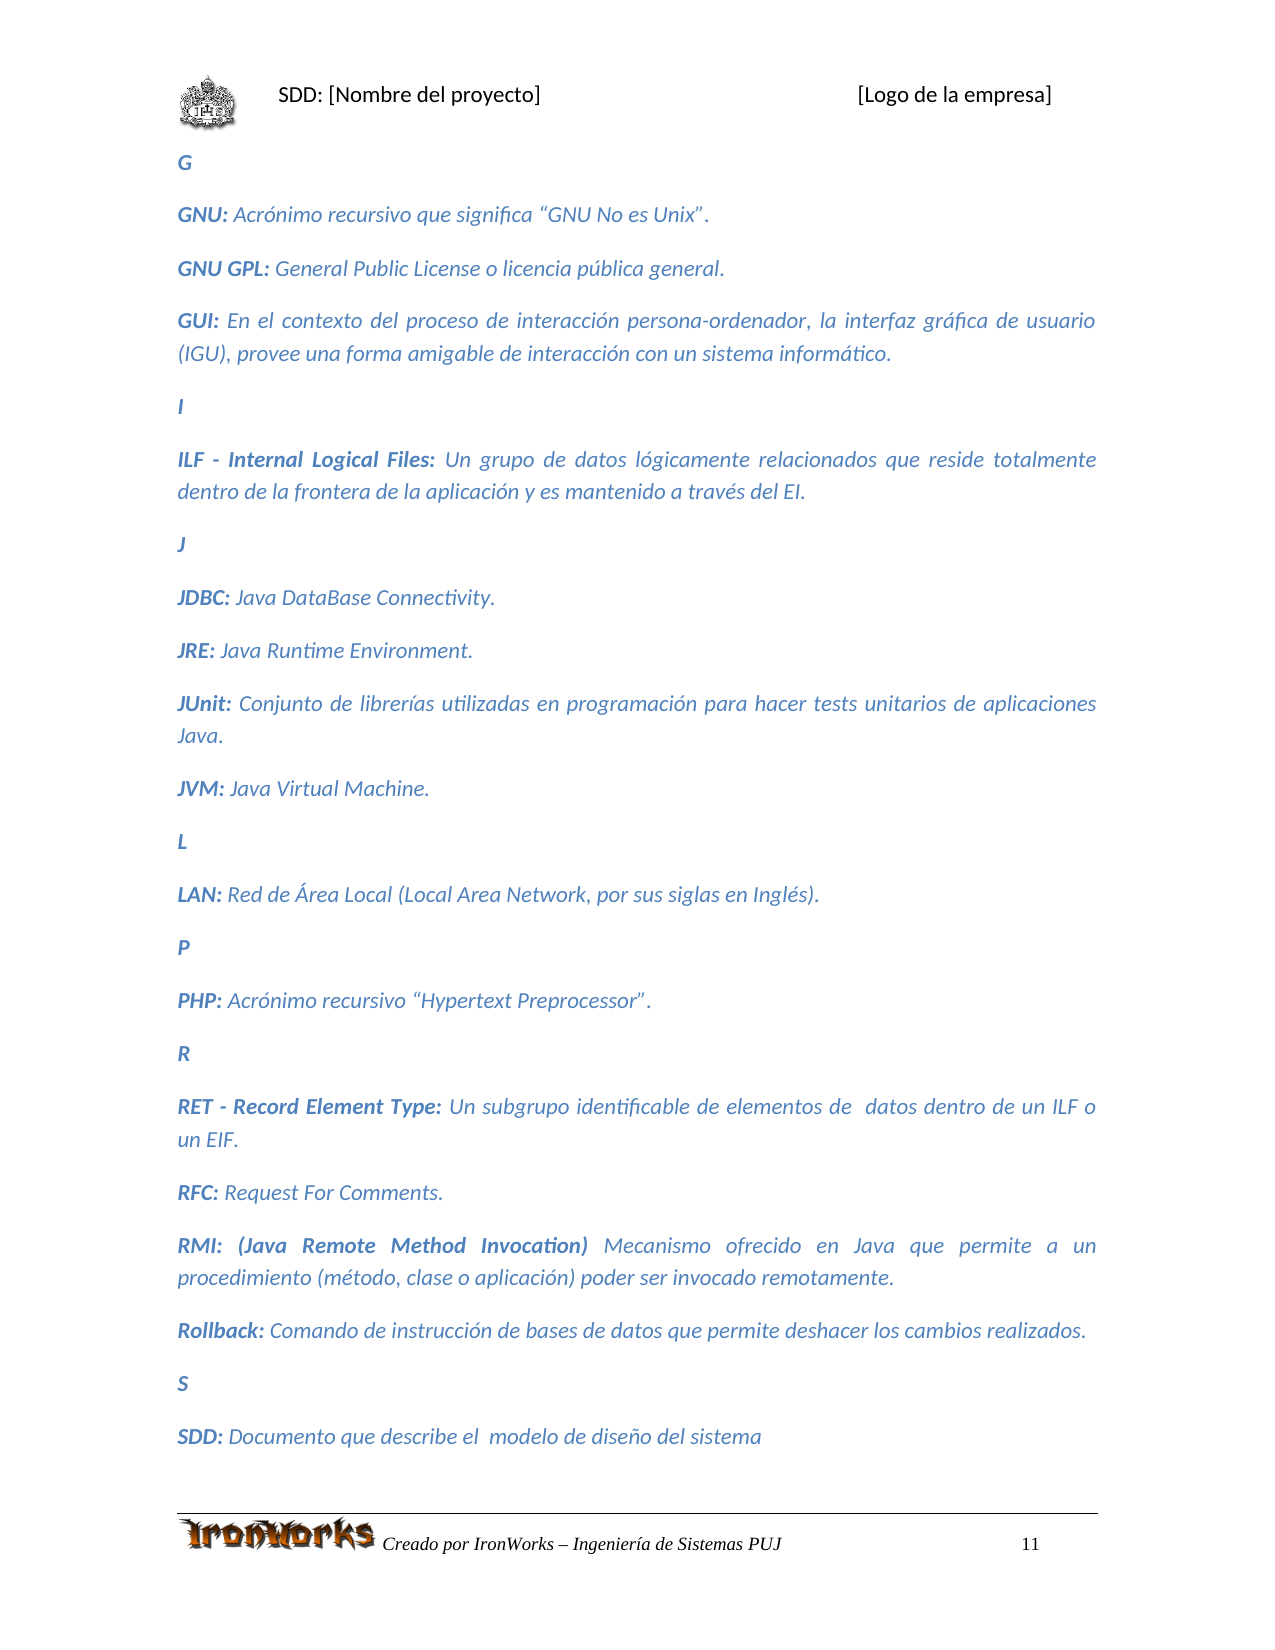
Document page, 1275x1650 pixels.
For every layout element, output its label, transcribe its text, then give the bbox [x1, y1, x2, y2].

text GNU: Acrónimo recursivo que significa “GNU No es Unix”. [177, 201, 1098, 229]
text RMI: (Java Remote Method Invocation) Mecanismo ofrecido en Java que permite a un procedimiento (método, clase o aplicación) poder ser invocado remotamente. [177, 1231, 1098, 1291]
text ILF - Internal Logical Files: Un grupo de datos lógicamente relacionados que reside totalmente dentro de la frontera de la aplicación y es mantenido a través del EI. [177, 445, 1098, 505]
text P [177, 933, 1098, 961]
text PHP: Acrónimo recursivo “Hypertext Preprocessor”. [177, 986, 1098, 1014]
text GNU GPL: General Public License o licencia pública general. [177, 254, 1098, 282]
text LAN: Red de Área Local (Local Area Network, por sus siglas en Inglés). [177, 880, 1098, 908]
text L [177, 827, 1098, 855]
picture [177, 1516, 378, 1551]
picture [177, 73, 239, 134]
text R [177, 1039, 1098, 1067]
text GUI: En el contexto del proceso de interacción persona-ordenador, la interfaz gráfica de usuario (IGU), provee una forma amigable de interacción con un sistema informático. [177, 307, 1098, 367]
text JUnit: Conjunto de librerías utilizadas en programación para hacer tests unitarios de aplicaciones Java. [177, 689, 1098, 749]
text I [177, 392, 1098, 420]
text JDBC: Java DataBase Connectivity. [177, 583, 1098, 611]
text J [177, 530, 1098, 558]
text SDD: Documento que describe el modelo de diseño del sistema [177, 1422, 1098, 1450]
text JRE: Java Runtime Environment. [177, 636, 1098, 664]
text RET - Record Element Type: Un subgrupo identificable de elementos de datos dentro de un ILF o un EIF. [177, 1092, 1098, 1153]
text JVM: Java Virtual Machine. [177, 774, 1098, 802]
text Rollback: Comando de instrucción de bases de datos que permite deshacer los cambios realizados. [177, 1316, 1098, 1344]
text RFC: Request For Comments. [177, 1178, 1098, 1206]
text G [177, 148, 1098, 176]
text S [177, 1369, 1098, 1397]
